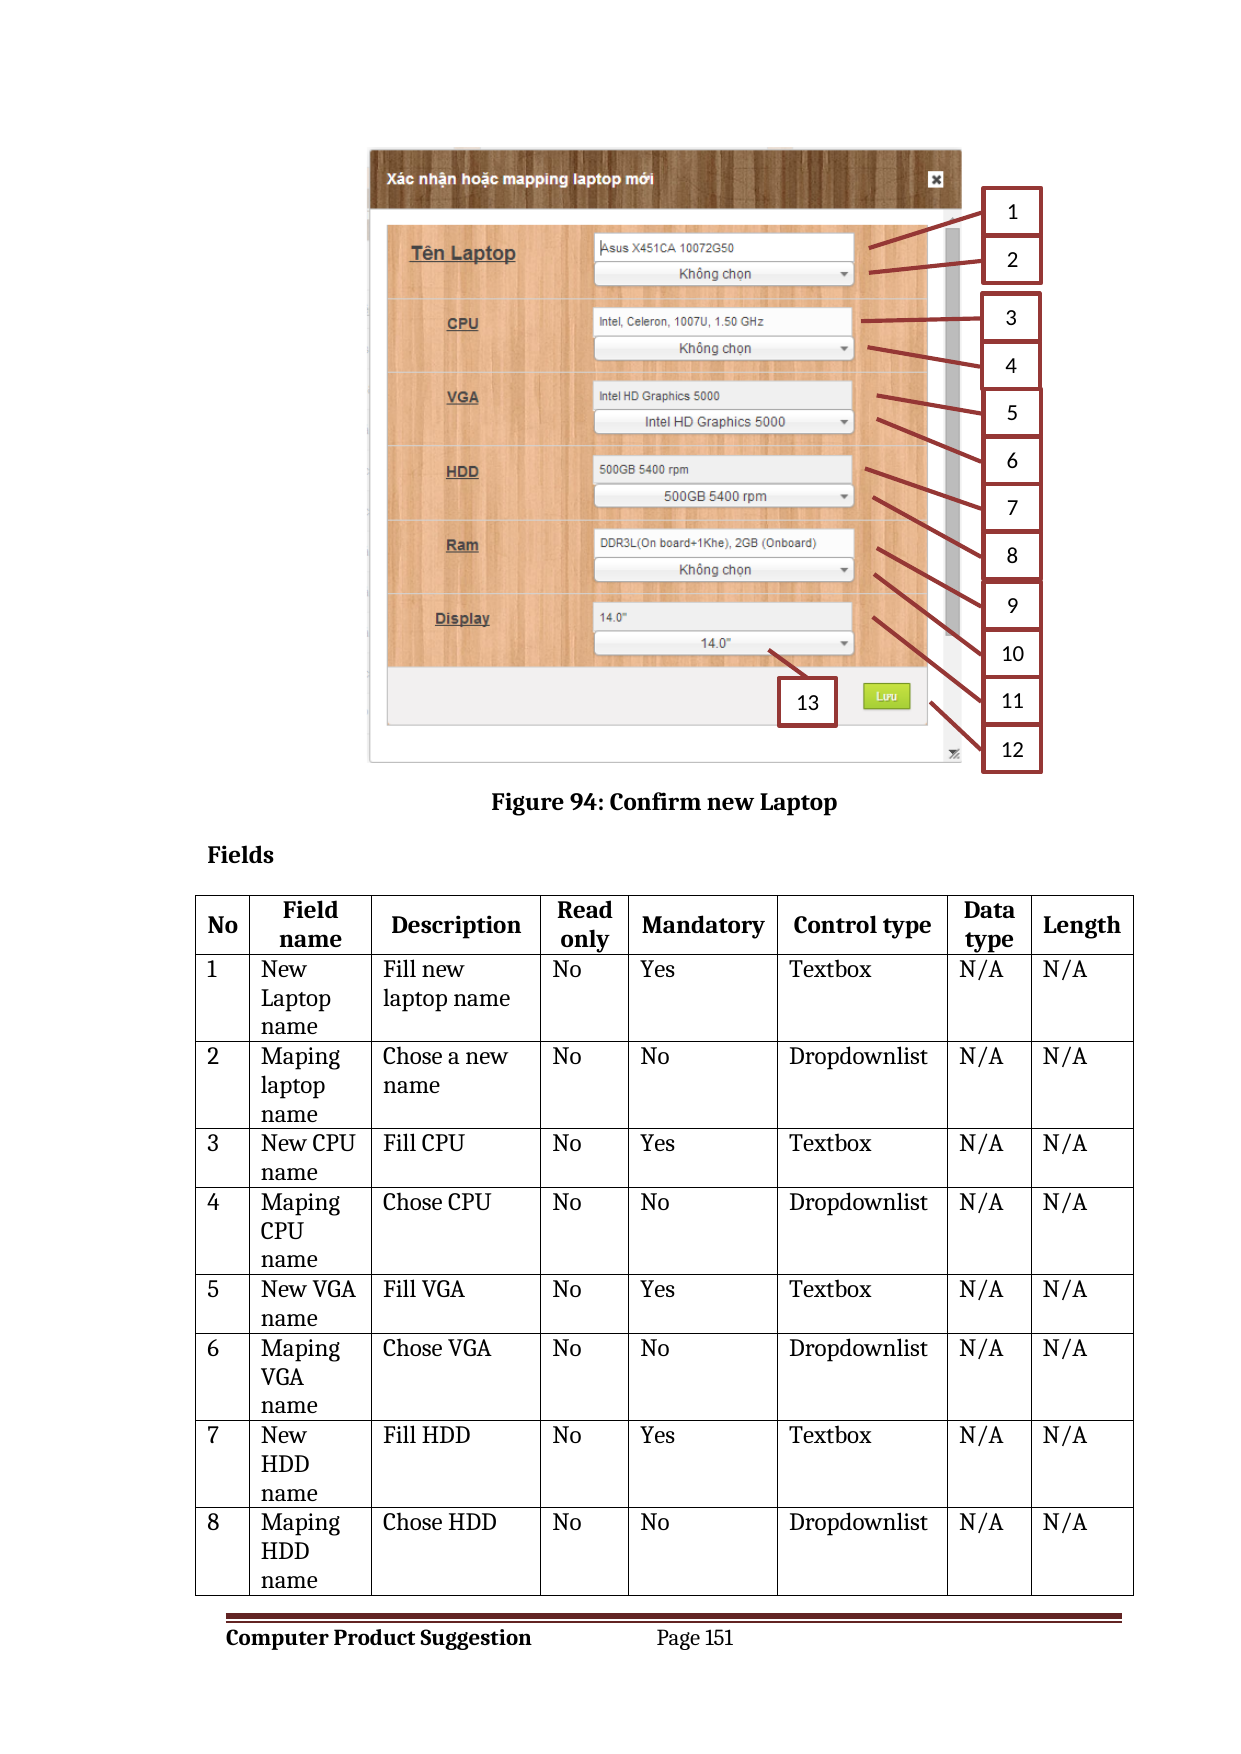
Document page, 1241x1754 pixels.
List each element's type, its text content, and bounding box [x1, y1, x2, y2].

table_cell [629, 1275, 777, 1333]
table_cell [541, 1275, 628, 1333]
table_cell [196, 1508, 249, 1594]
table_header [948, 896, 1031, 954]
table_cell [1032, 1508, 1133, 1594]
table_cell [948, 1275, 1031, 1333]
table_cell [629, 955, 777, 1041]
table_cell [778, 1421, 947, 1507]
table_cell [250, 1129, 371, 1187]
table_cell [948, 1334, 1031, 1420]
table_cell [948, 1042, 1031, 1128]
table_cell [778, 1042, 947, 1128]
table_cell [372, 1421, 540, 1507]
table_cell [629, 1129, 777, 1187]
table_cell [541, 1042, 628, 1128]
text Figure 94: Confirm new Laptop [207, 788, 1122, 816]
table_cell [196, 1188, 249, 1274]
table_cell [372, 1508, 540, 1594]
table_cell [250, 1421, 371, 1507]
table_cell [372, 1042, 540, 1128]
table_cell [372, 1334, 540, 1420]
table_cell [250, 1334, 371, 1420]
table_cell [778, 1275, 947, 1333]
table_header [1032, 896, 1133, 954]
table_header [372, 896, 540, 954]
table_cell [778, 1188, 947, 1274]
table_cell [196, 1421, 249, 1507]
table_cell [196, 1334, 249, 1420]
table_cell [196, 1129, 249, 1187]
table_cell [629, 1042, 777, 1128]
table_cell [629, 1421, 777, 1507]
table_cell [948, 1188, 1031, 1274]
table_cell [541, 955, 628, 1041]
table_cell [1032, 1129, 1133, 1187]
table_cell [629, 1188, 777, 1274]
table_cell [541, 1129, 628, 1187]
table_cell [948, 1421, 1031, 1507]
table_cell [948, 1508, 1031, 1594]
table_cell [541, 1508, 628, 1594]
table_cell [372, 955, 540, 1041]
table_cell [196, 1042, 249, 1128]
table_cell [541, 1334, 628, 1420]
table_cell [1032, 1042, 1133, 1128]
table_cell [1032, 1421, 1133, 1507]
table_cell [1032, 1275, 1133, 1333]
text Fields [207, 841, 1122, 870]
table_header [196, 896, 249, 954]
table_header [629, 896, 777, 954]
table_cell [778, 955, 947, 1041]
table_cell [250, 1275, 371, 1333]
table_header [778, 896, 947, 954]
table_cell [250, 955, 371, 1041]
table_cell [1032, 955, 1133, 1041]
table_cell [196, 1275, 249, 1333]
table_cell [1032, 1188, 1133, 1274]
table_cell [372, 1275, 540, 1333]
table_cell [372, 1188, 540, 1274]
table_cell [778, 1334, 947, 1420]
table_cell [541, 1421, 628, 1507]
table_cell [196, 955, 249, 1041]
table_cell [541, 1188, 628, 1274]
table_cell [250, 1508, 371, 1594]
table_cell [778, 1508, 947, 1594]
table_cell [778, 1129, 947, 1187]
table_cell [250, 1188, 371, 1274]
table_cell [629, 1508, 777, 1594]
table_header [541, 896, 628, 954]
picture [366, 147, 962, 763]
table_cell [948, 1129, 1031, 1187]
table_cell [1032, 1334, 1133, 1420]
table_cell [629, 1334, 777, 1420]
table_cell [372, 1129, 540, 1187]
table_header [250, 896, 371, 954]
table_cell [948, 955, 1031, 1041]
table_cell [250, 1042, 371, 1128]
